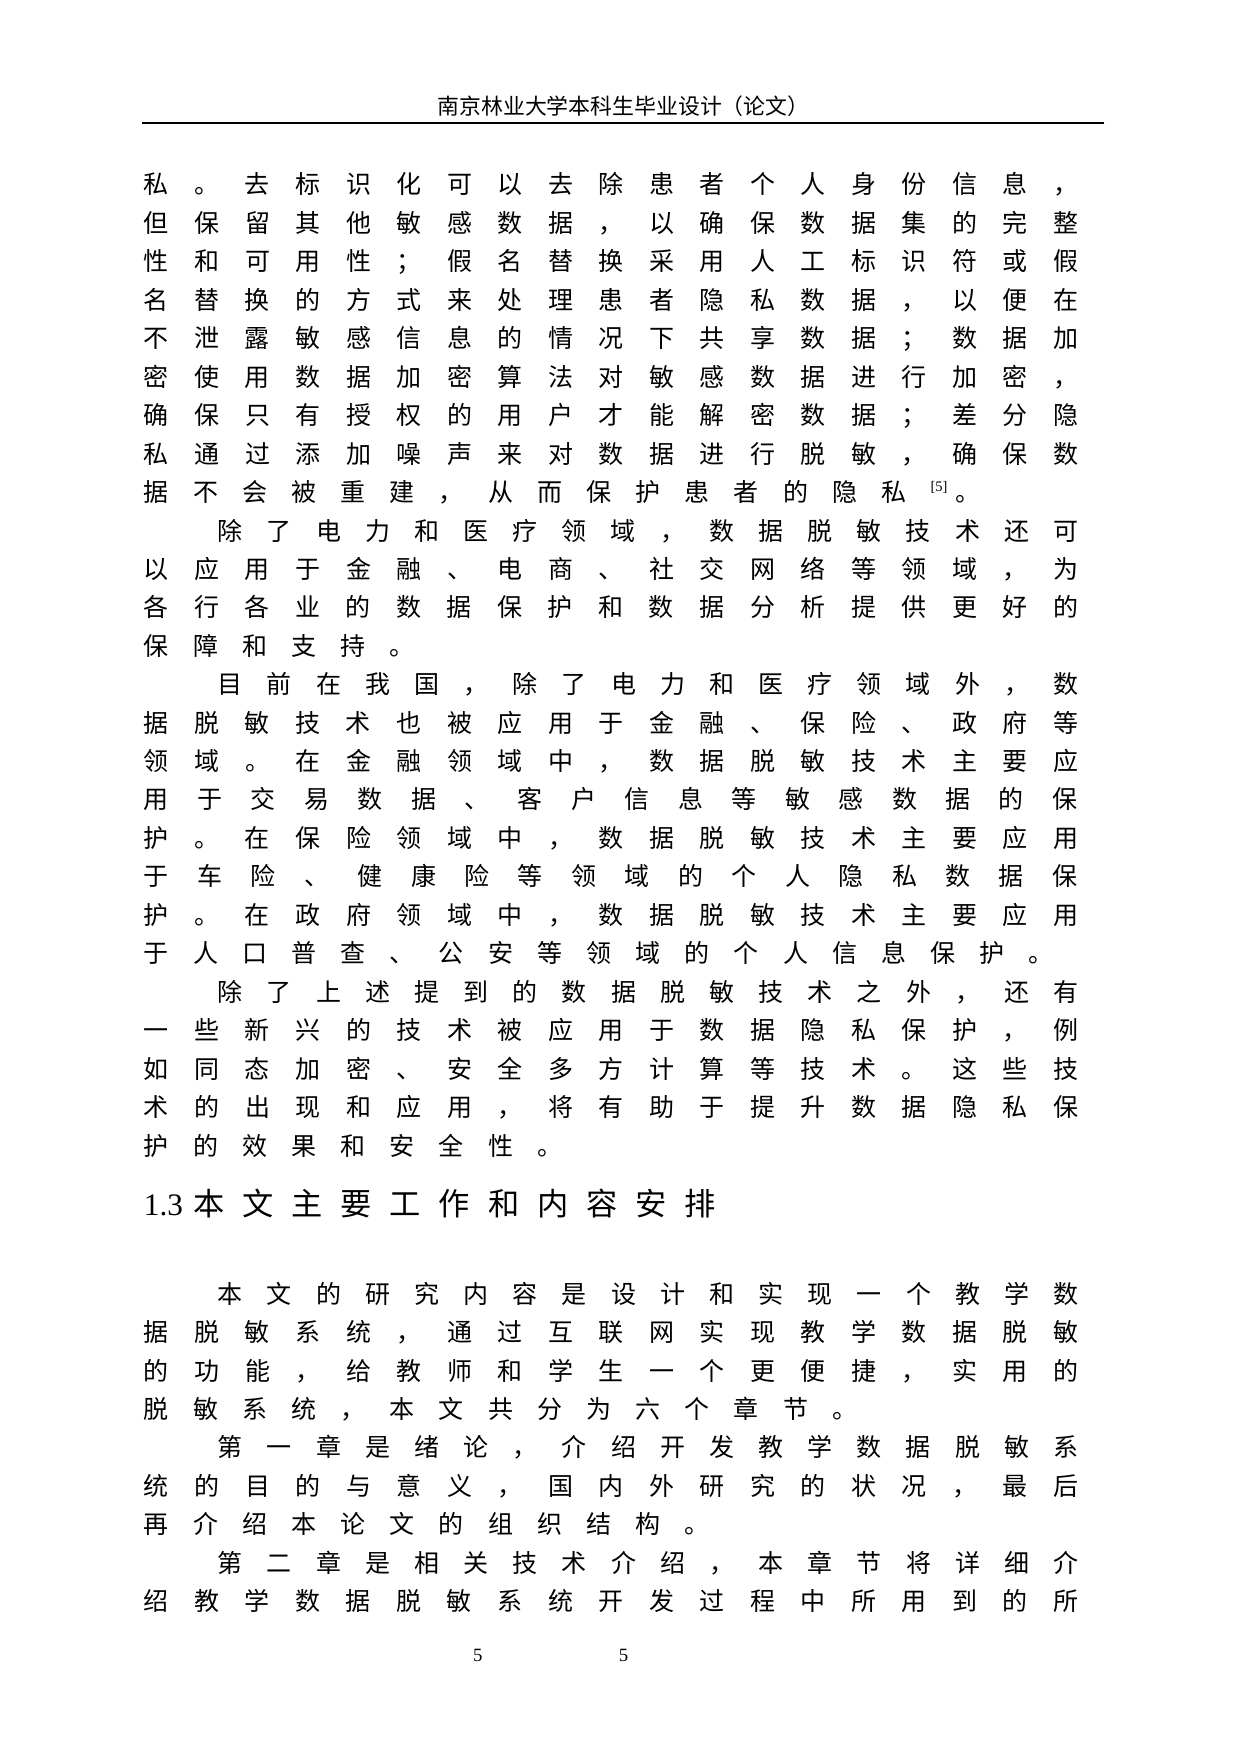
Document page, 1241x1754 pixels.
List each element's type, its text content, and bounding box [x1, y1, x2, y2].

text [144, 1542, 1102, 1619]
text 除了电力和医疗领域，数据脱敏技术还可以应用于金融、电商、社交网络等领域，为各行各业的数据保护和数据分析提供更好的保障和支持。 [144, 510, 1102, 664]
subtitle 1.3本文主要工作和内容安排 [144, 1163, 1102, 1240]
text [144, 164, 1102, 510]
text 第一章是绪论，介绍开发教学数据脱敏系统的目的与意义，国内外研究的状况，最后再介绍本论文的组织结构。 [144, 1427, 1102, 1542]
text 目前在我国，除了电力和医疗领域外，数据脱敏技术也被应用于金融、保险、政府等领域。在金融领域中，数据脱敏技术主要应用于交易数据、客户信息等敏感数据的保护。在保险领域中，数据脱敏技术主要应用于车险、健康险等领域的个人隐私数据保护。在政府领域中，数据脱敏技术主要应用于人口普查、公安等领域的个人信息保护。 [144, 664, 1102, 971]
text 本文的研究内容是设计和实现一个教学数据脱敏系统，通过互联网实现教学数据脱敏的功能，给教师和学生一个更便捷，实用的脱敏系统，本文共分为六个章节。 [144, 1273, 1102, 1427]
text 除了上述提到的数据脱敏技术之外，还有一些新兴的技术被应用于数据隐私保护，例如同态加密、安全多方计算等技术。这些技术的出现和应用，将有助于提升数据隐私保护的效果和安全性。 [144, 971, 1102, 1163]
